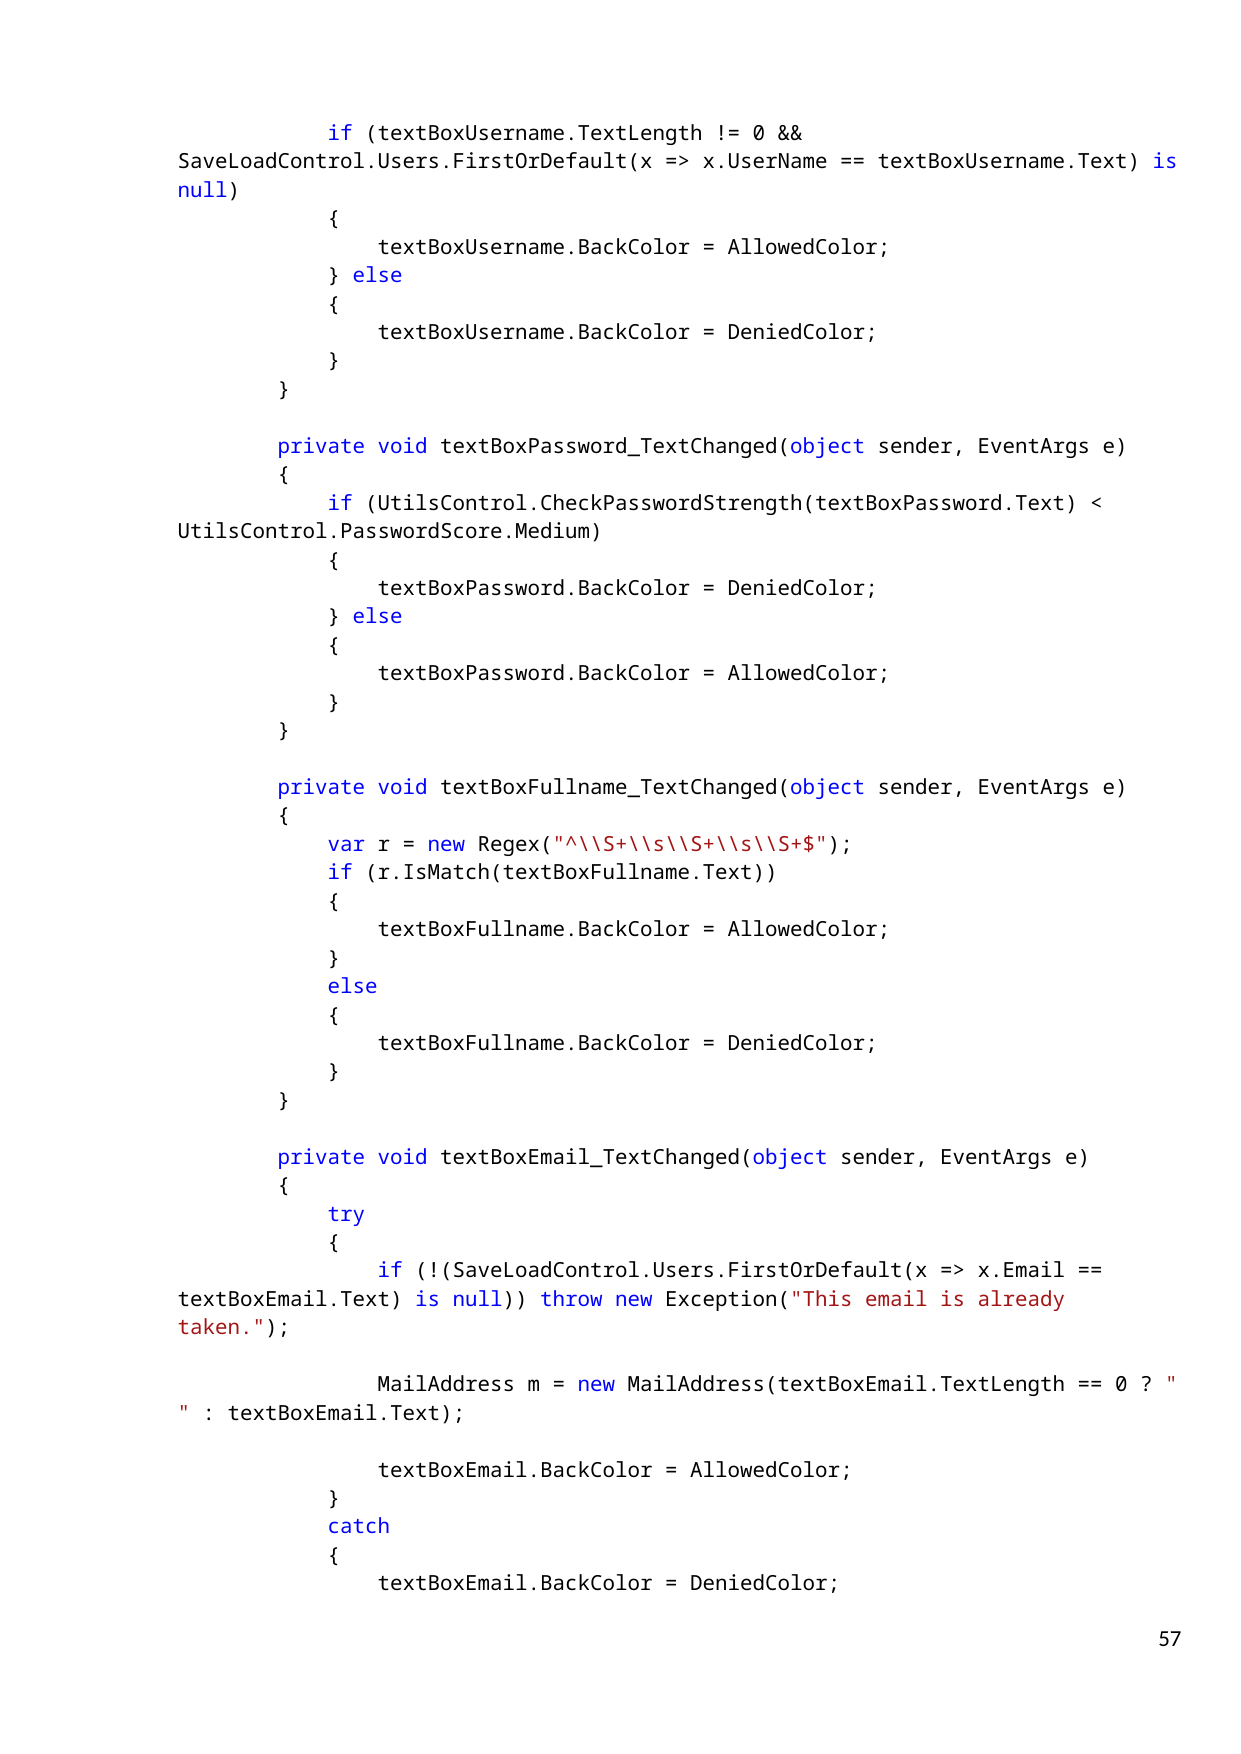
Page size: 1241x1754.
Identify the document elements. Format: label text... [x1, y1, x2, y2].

text textBoxUsername.BackColor = DeniedColor; [177, 317, 1181, 346]
text } [177, 1085, 1181, 1113]
text } [177, 1057, 1181, 1085]
text { [177, 801, 1181, 829]
text textBoxFullname.BackColor = AllowedColor; [177, 914, 1181, 943]
text textBoxPassword.BackColor = AllowedColor; [177, 658, 1181, 687]
text { [177, 1170, 1181, 1199]
text } else [177, 260, 1181, 289]
text } [177, 715, 1181, 744]
text } [177, 346, 1181, 374]
text var r = new Regex("^\\S+\\s\\S+\\s\\S+$"); [177, 829, 1181, 857]
text } [177, 687, 1181, 715]
text private void textBoxEmail_TextChanged(object sender, EventArgs e) [177, 1142, 1181, 1170]
text { [177, 630, 1181, 658]
text { [177, 1540, 1181, 1568]
text private void textBoxPassword_TextChanged(object sender, EventArgs e) [177, 431, 1181, 459]
text if (textBoxUsername.TextLength != 0 && SaveLoadControl.Users.FirstOrDefault(x => x.UserName == textBoxUsername.Text) is null) [177, 118, 1181, 203]
text { [177, 203, 1181, 232]
text textBoxEmail.BackColor = AllowedColor; [177, 1455, 1181, 1483]
text else [177, 971, 1181, 1000]
text { [177, 459, 1181, 488]
text } else [177, 602, 1181, 630]
text if (r.IsMatch(textBoxFullname.Text)) [177, 857, 1181, 886]
text if (!(SaveLoadControl.Users.FirstOrDefault(x => x.Email == textBoxEmail.Text) is null)) throw new Exception("This email is already taken."); [177, 1256, 1181, 1341]
text if (UtilsControl.CheckPasswordStrength(textBoxPassword.Text) < UtilsControl.PasswordScore.Medium) [177, 488, 1181, 545]
text textBoxEmail.BackColor = DeniedColor; [177, 1568, 1181, 1597]
text { [177, 289, 1181, 317]
text } [177, 374, 1181, 402]
text catch [177, 1512, 1181, 1540]
text private void textBoxFullname_TextChanged(object sender, EventArgs e) [177, 772, 1181, 801]
text { [177, 545, 1181, 573]
text MailAddress m = new MailAddress(textBoxEmail.TextLength == 0 ? " " : textBoxEmail.Text); [177, 1369, 1181, 1426]
text } [177, 1483, 1181, 1512]
text { [177, 886, 1181, 914]
text textBoxUsername.BackColor = AllowedColor; [177, 232, 1181, 260]
text } [177, 943, 1181, 971]
text { [177, 1227, 1181, 1256]
text textBoxPassword.BackColor = DeniedColor; [177, 573, 1181, 602]
text { [177, 1000, 1181, 1028]
text textBoxFullname.BackColor = DeniedColor; [177, 1028, 1181, 1057]
text try [177, 1199, 1181, 1227]
